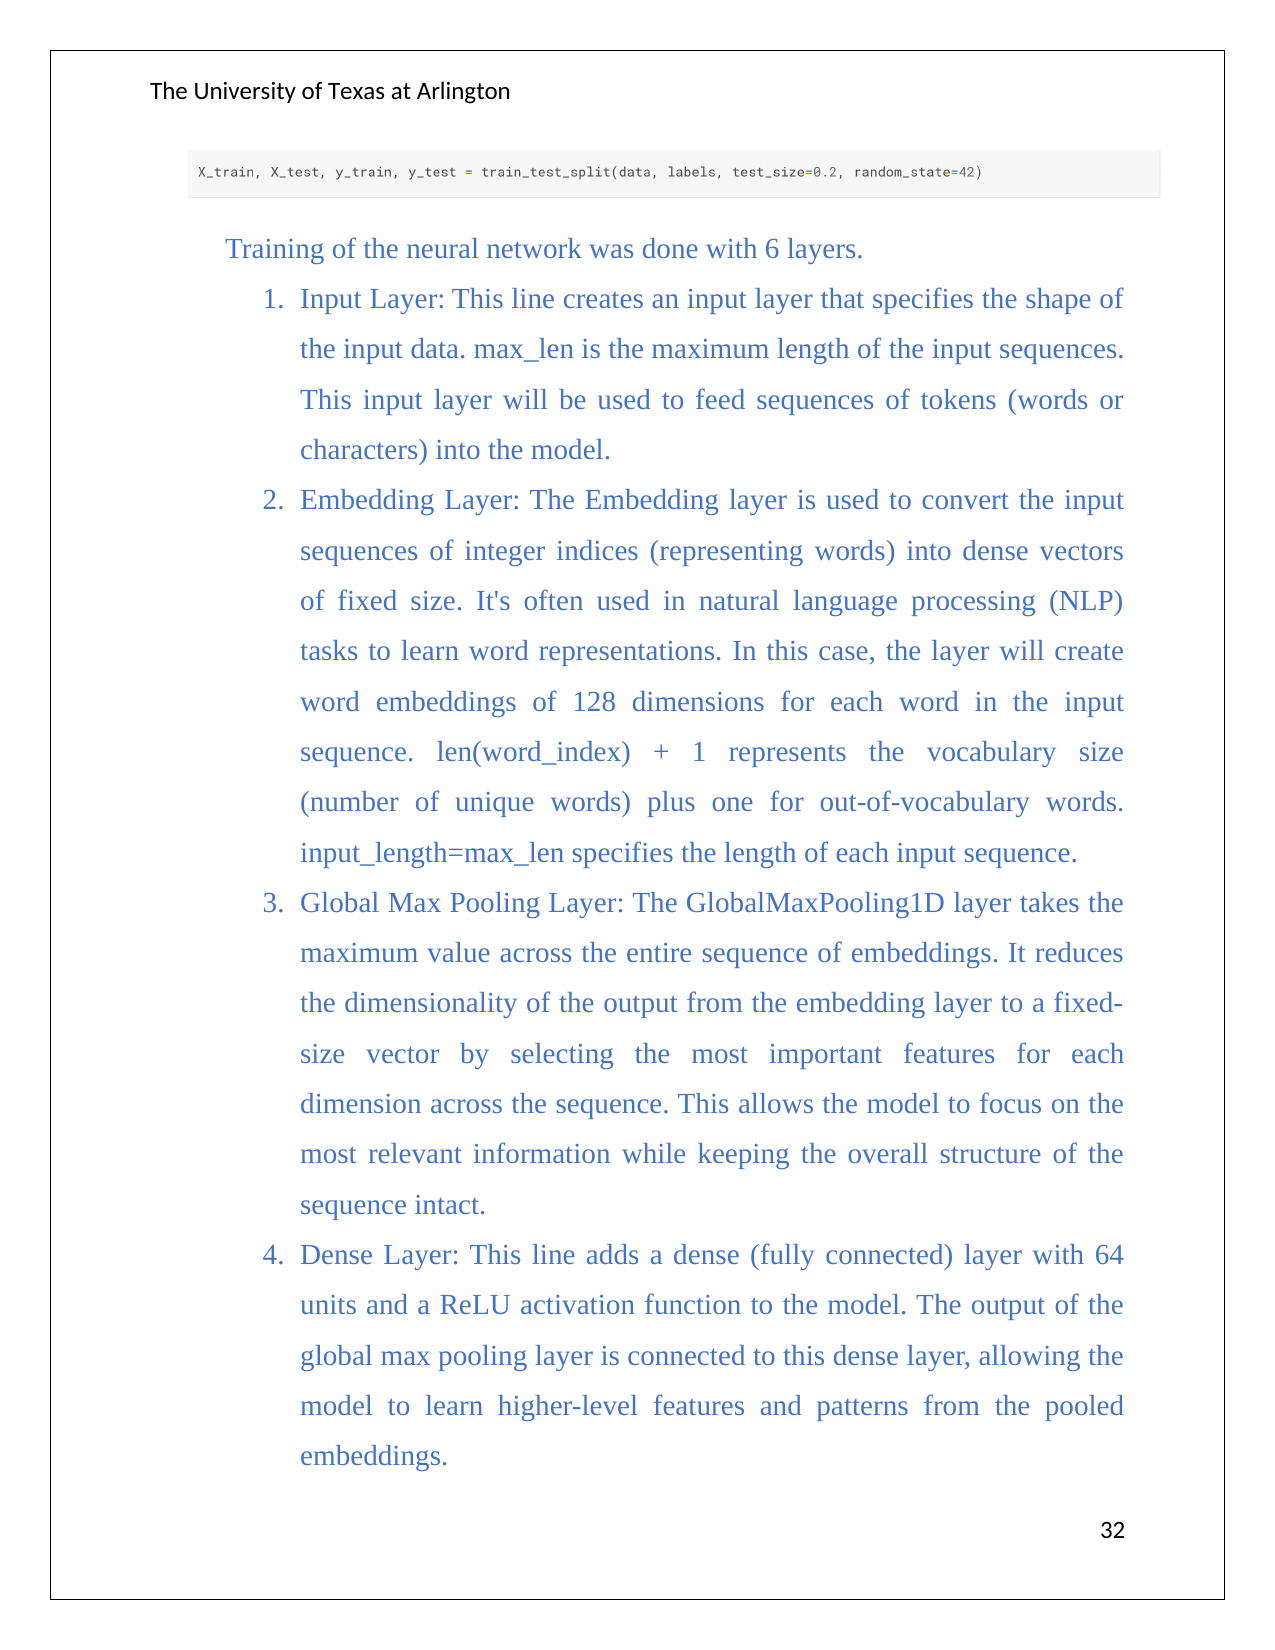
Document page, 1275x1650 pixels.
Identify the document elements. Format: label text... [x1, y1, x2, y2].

list Dense Layer: This line adds a dense (fully connected) layer with 64 units and a ReLU activation function to the model. The output of the global max pooling layer is connected to this dense layer, allowing the model to learn higher-level features and patterns from the pooled embeddings. [262, 1237, 1125, 1472]
list Embedding Layer: The Embedding layer is used to convert the input sequences of integer indices (representing words) into dense vectors of fixed size. It's often used in natural language processing (NLP) tasks to learn word representations. In this case, the layer will create word embeddings of 128 dimensions for each word in the input sequence. len(word_index) + 1 represents the vocabulary size (number of unique words) plus one for out-of-vocabulary words. input_length=max_len specifies the length of each input sequence. [262, 482, 1125, 868]
list Input Layer: This line creates an input layer that specifies the shape of the input data. max_len is the maximum length of the input sequences. This input layer will be used to feed sequences of tokens (words or characters) into the model. [262, 281, 1125, 466]
picture [187, 150, 1163, 199]
list Training of the neural network was done with 6 layers. [225, 231, 1125, 264]
list Global Max Pooling Layer: The GlobalMaxPooling1D layer takes the maximum value across the entire sequence of embeddings. It reduces the dimensionality of the output from the embedding layer to a fixed-size vector by selecting the most important features for each dimension across the sequence. This allows the model to focus on the most relevant information while keeping the overall structure of the sequence intact. [262, 885, 1125, 1220]
